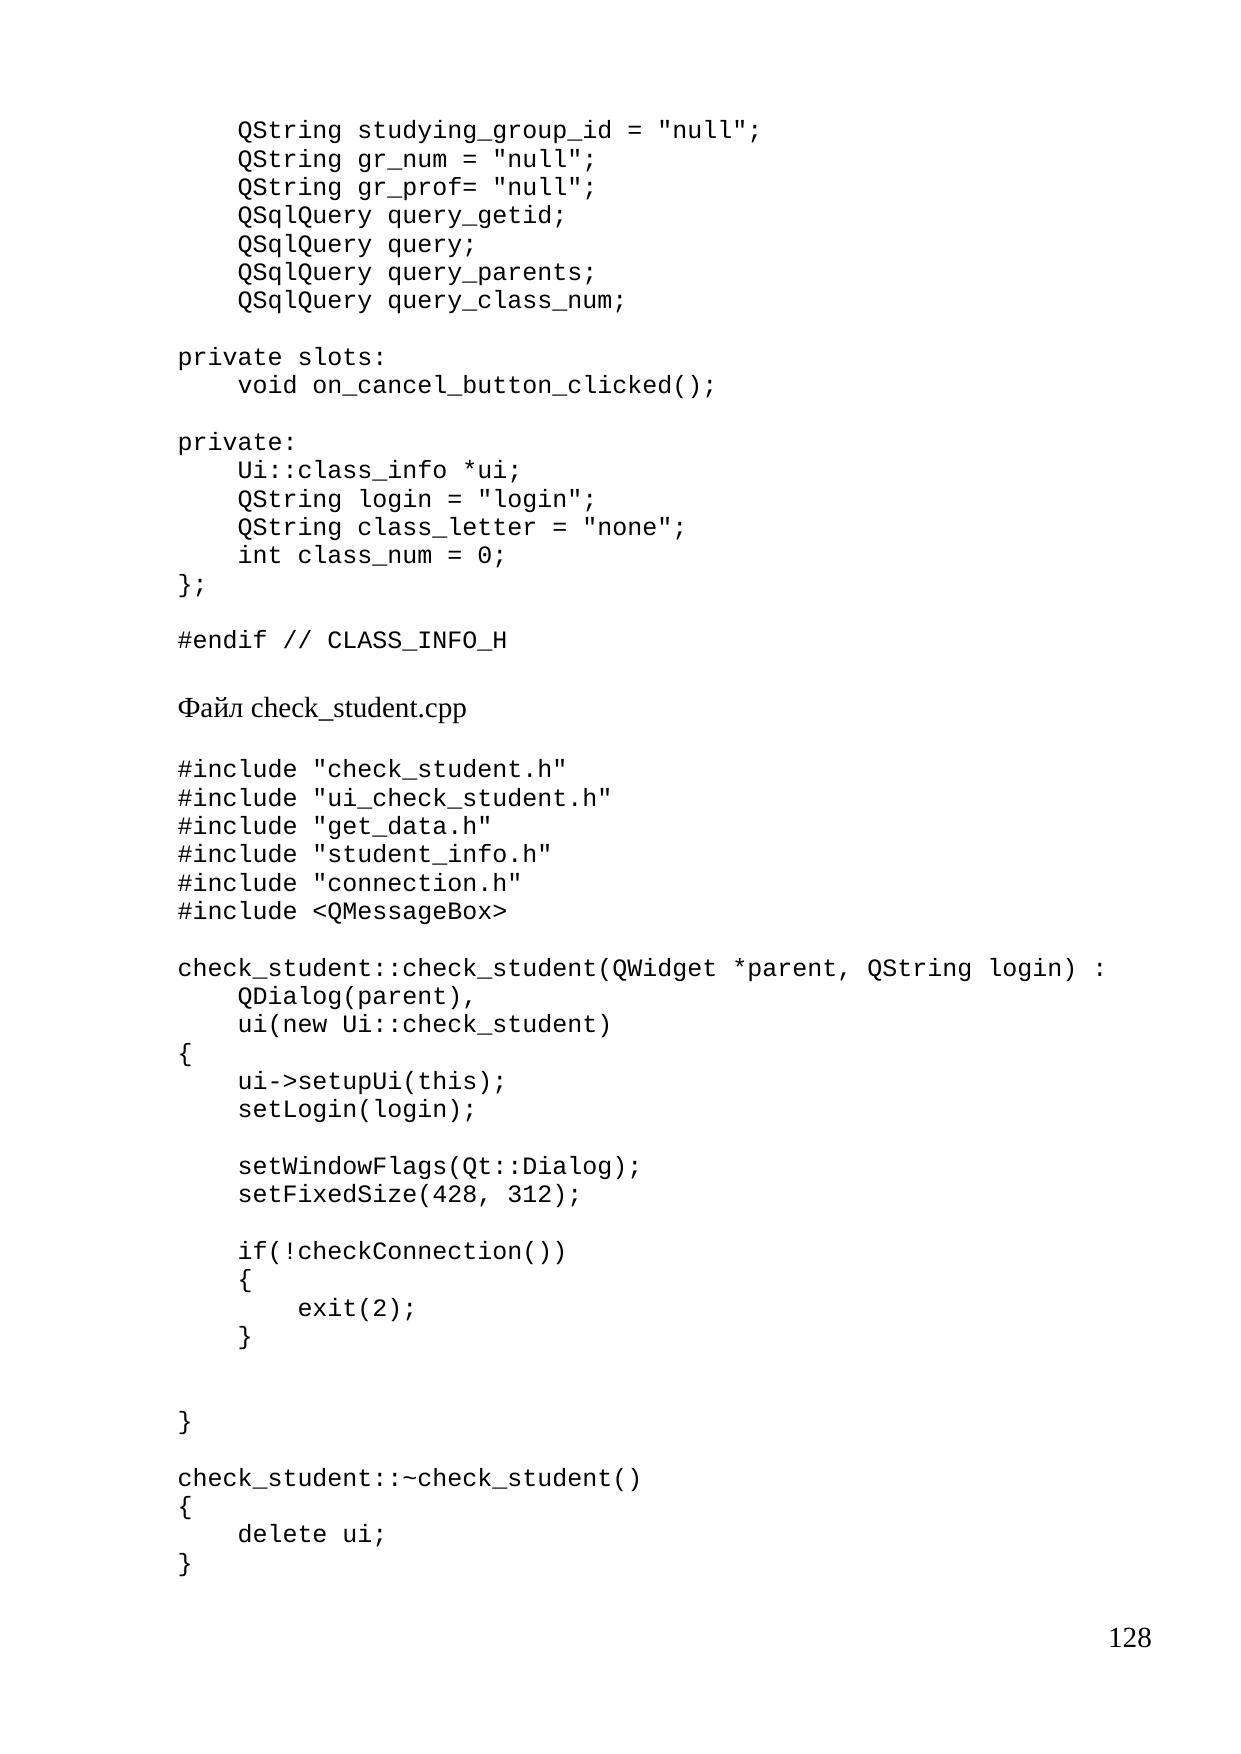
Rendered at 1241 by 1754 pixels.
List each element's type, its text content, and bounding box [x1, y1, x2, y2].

text #include <QMessageBox> [177, 899, 1152, 927]
text QString login = "login"; [177, 486, 1152, 515]
text Ui::class_info *ui; [177, 458, 1152, 486]
text QString gr_prof= "null"; [177, 175, 1152, 203]
text int class_num = 0; [177, 543, 1152, 571]
text private: [177, 430, 1152, 458]
text } [177, 1324, 1152, 1352]
text if(!checkConnection()) [177, 1239, 1152, 1267]
text setWindowFlags(Qt::Dialog); [177, 1154, 1152, 1182]
text void on_cancel_button_clicked(); [177, 373, 1152, 401]
text }; [177, 571, 1152, 600]
text private slots: [177, 345, 1152, 373]
text QSqlQuery query_getid; [177, 203, 1152, 231]
text check_student::~check_student() [177, 1465, 1152, 1494]
text #include "ui_check_student.h" [177, 785, 1152, 814]
text ui(new Ui::check_student) [177, 1012, 1152, 1040]
text QDialog(parent), [177, 984, 1152, 1012]
text { [177, 1494, 1152, 1522]
text #endif // CLASS_INFO_H [177, 628, 1152, 656]
text delete ui; [177, 1522, 1152, 1550]
text } [177, 1409, 1152, 1437]
text #include "get_data.h" [177, 814, 1152, 842]
text QSqlQuery query; [177, 231, 1152, 260]
text Файл check_student.cpp [177, 690, 1152, 723]
text setLogin(login); [177, 1097, 1152, 1125]
text { [177, 1267, 1152, 1295]
text QSqlQuery query_parents; [177, 260, 1152, 288]
text check_student::check_student(QWidget *parent, QString login) : [177, 955, 1152, 984]
text QString class_letter = "none"; [177, 515, 1152, 543]
text QString gr_num = "null"; [177, 146, 1152, 175]
text exit(2); [177, 1295, 1152, 1324]
text #include "connection.h" [177, 870, 1152, 899]
text QString studying_group_id = "null"; [177, 118, 1152, 146]
text { [177, 1040, 1152, 1069]
text } [177, 1550, 1152, 1579]
text QSqlQuery query_class_num; [177, 288, 1152, 316]
text #include "check_student.h" [177, 757, 1152, 785]
text ui->setupUi(this); [177, 1069, 1152, 1097]
text setFixedSize(428, 312); [177, 1182, 1152, 1210]
text #include "student_info.h" [177, 842, 1152, 870]
